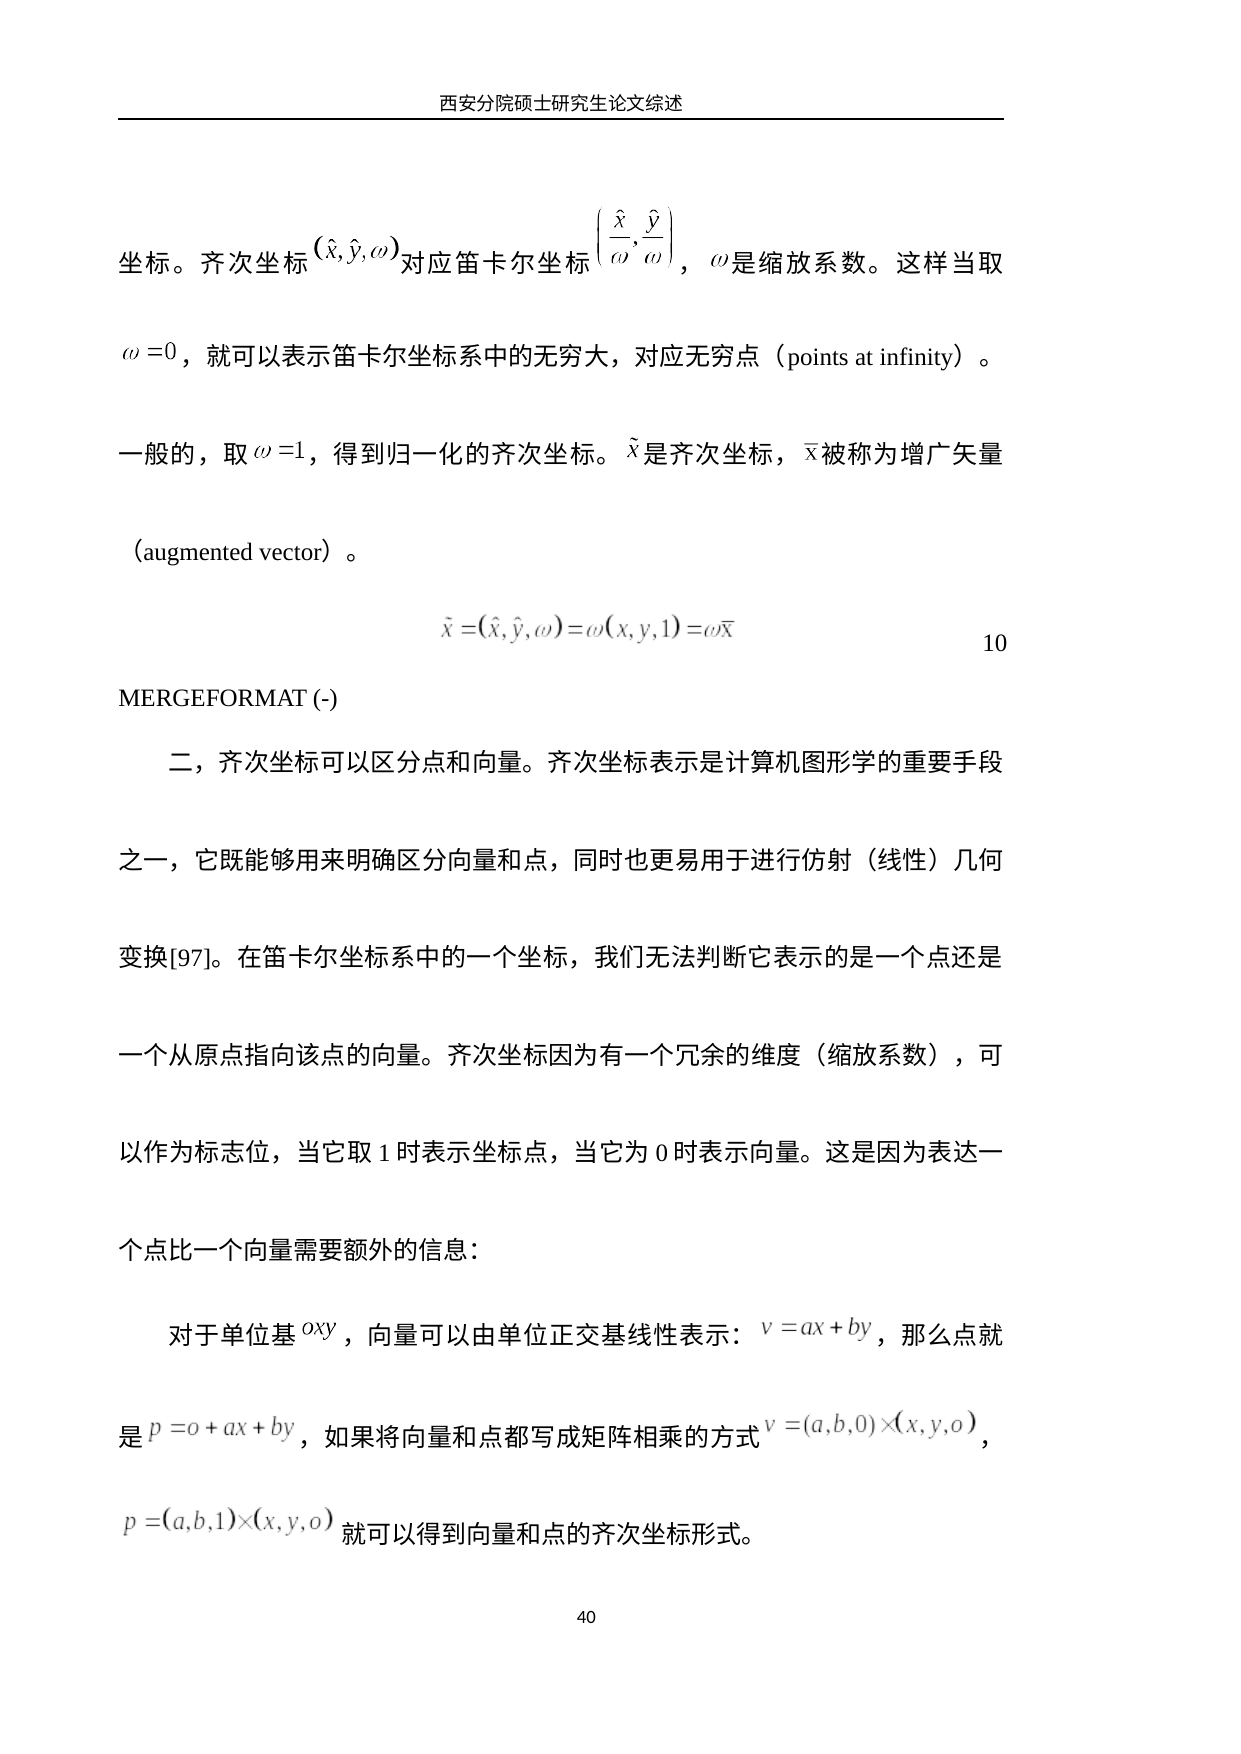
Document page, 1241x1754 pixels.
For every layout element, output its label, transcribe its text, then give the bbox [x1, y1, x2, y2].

text 对于单位基，向量可以由单位正交基线性表示：，那么点就是，如果将向量和点都写成矩阵相乘的方式， 就可以得到向量和点的齐次坐标形式。 [118, 1299, 1004, 1559]
text 二，齐次坐标可以区分点和向量。齐次坐标表示是计算机图形学的重要手段之一，它既能够用来明确区分向量和点，同时也更易用于进行仿射（线性）几何变换[97]。在笛卡尔坐标系中的一个坐标，我们无法判断它表示的是一个点还是一个从原点指向该点的向量。齐次坐标因为有一个冗余的维度（缩放系数），可以作为标志位，当它取1时表示坐标点，当它为0时表示向量。这是因为表达一个点比一个向量需要额外的信息： [118, 728, 1004, 1281]
